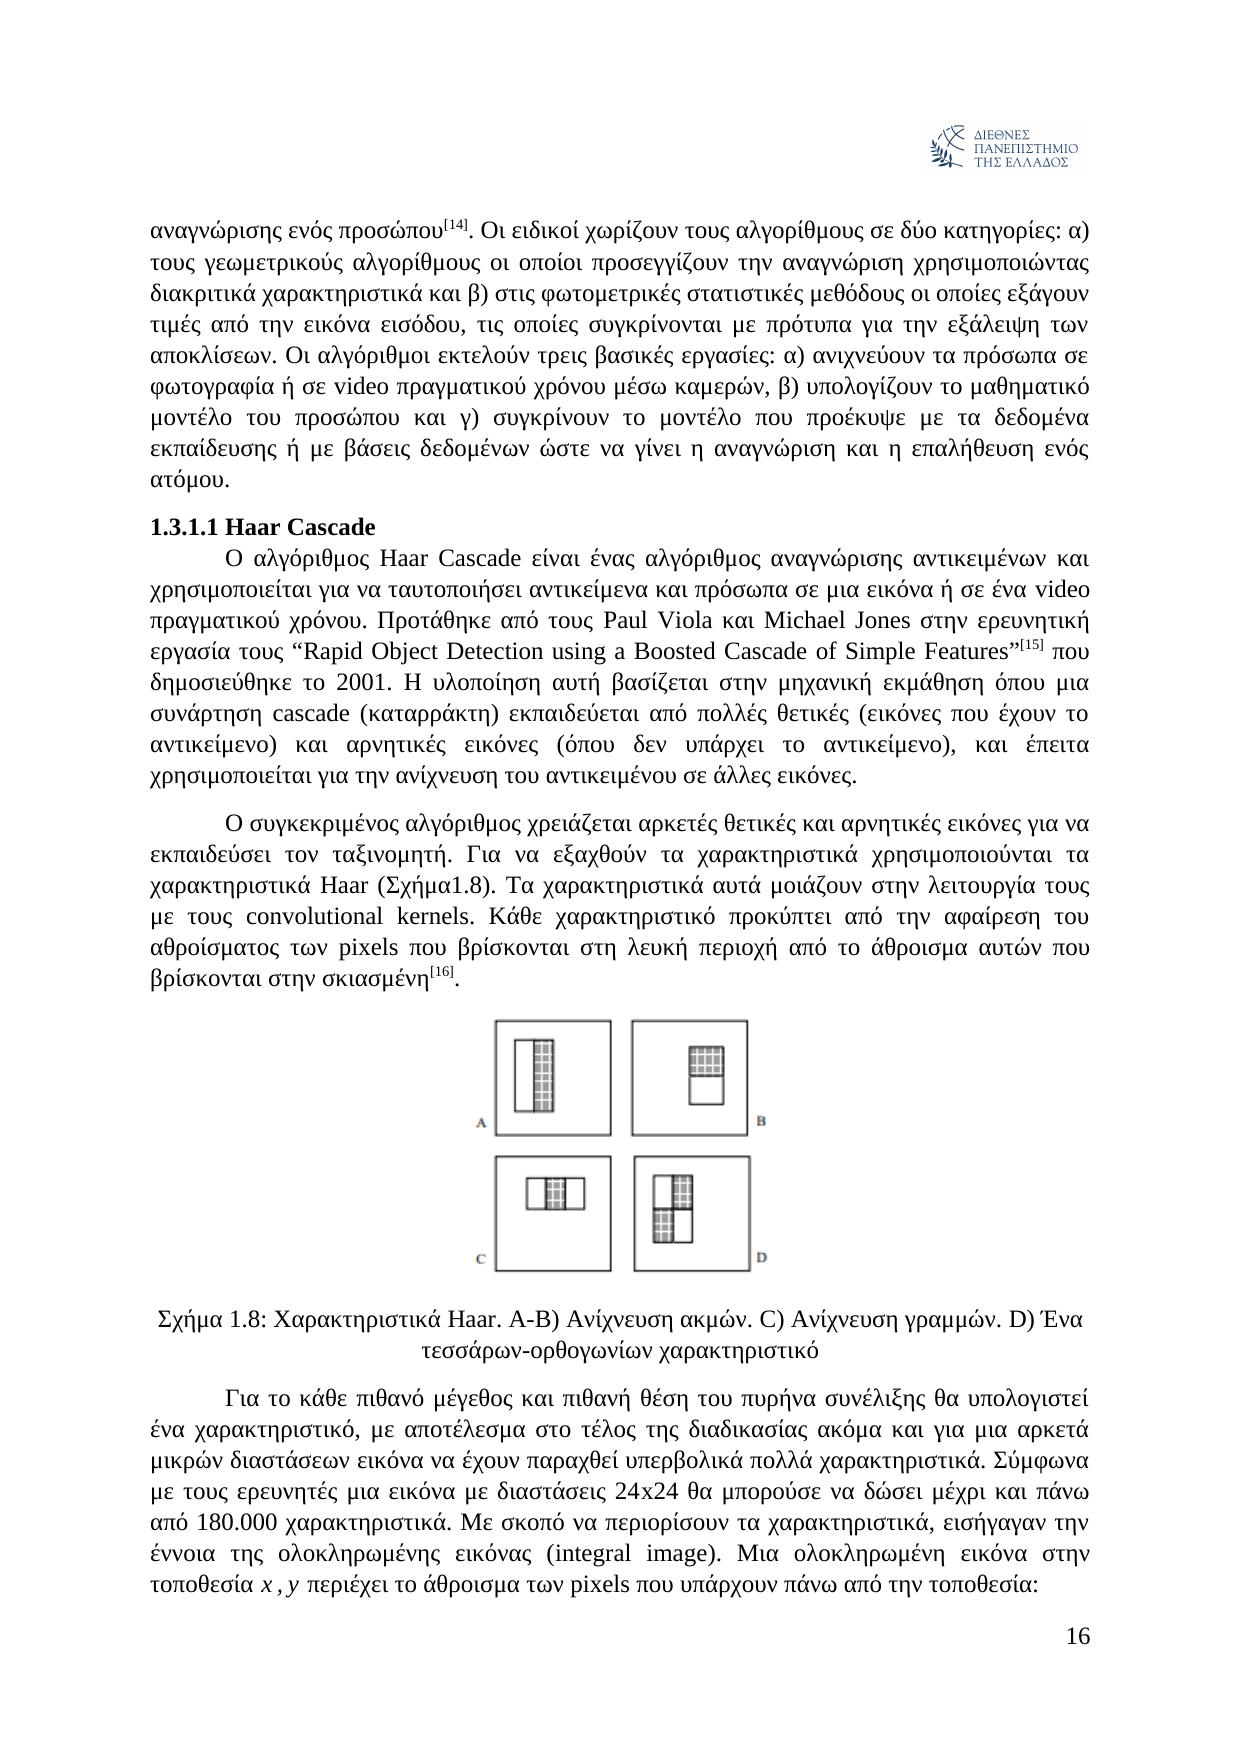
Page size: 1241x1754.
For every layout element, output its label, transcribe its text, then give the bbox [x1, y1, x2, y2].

text Σχήμα 1.8: Χαρακτηριστικά Haar. A-B) Ανίχνευση ακμών. C) Ανίχνευση γραμμών. D) Ένα τεσσάρων-ορθογωνίων χαρακτηριστικό [150, 1304, 1090, 1364]
picture [917, 120, 1091, 174]
picture [455, 1010, 785, 1286]
text Ο συγκεκριμένος αλγόριθμος χρειάζεται αρκετές θετικές και αρνητικές εικόνες για να εκπαιδεύσει τον ταξινομητή. Για να εξαχθούν τα χαρακτηριστικά χρησιμοποιούνται τα χαρακτηριστικά Haar (Σχήμα1.8). Τα χαρακτηριστικά αυτά μοιάζουν στην λειτουργία τους με τους convolutional kernels. Κάθε χαρακτηριστικό προκύπτει από την αφαίρεση του αθροίσματος των pixels που βρίσκονται στη λευκή περιοχή από το άθροισμα αυτών που βρίσκονται στην σκιασμένη[16]. [150, 808, 1090, 992]
text O αλγόριθμος Haar Cascade είναι ένας αλγόριθμος αναγνώρισης αντικειμένων και χρησιμοποιείται για να ταυτοποιήσει αντικείμενα και πρόσωπα σε μια εικόνα ή σε ένα video πραγματικού χρόνου. Προτάθηκε από τους Paul Viola και Michael Jones στην ερευνητική εργασία τους “Rapid Object Detection using a Boosted Cascade of Simple Features”[15] που δημοσιεύθηκε το 2001. H υλοποίηση αυτή βασίζεται στην μηχανική εκμάθηση όπου μια συνάρτηση cascade (καταρράκτη) εκπαιδεύεται από πολλές θετικές (εικόνες που έχουν το αντικείμενο) και αρνητικές εικόνες (όπου δεν υπάρχει το αντικείμενο), και έπειτα χρησιμοποιείται για την ανίχνευση του αντικειμένου σε άλλες εικόνες. [150, 543, 1090, 789]
subtitle 1.3.1.1 Haar Cascade [150, 512, 1090, 540]
text Για το κάθε πιθανό μέγεθος και πιθανή θέση του πυρήνα συνέλιξης θα υπολογιστεί ένα χαρακτηριστικό, με αποτέλεσμα στο τέλος της διαδικασίας ακόμα και για μια αρκετά μικρών διαστάσεων εικόνα να έχουν παραχθεί υπερβολικά πολλά χαρακτηριστικά. Σύμφωνα με τους ερευνητές μια εικόνα με διαστάσεις 24x24 θα μπορούσε να δώσει μέχρι και πάνω από 180.000 χαρακτηριστικά. Με σκοπό να περιορίσουν τα χαρακτηριστικά, εισήγαγαν την έννοια της ολοκληρωμένης εικόνας (integral image). Μια ολοκληρωμένη εικόνα στην τοποθεσία περιέχει το άθροισμα των pixels που υπάρχουν πάνω από την τοποθεσία: [150, 1383, 1090, 1598]
